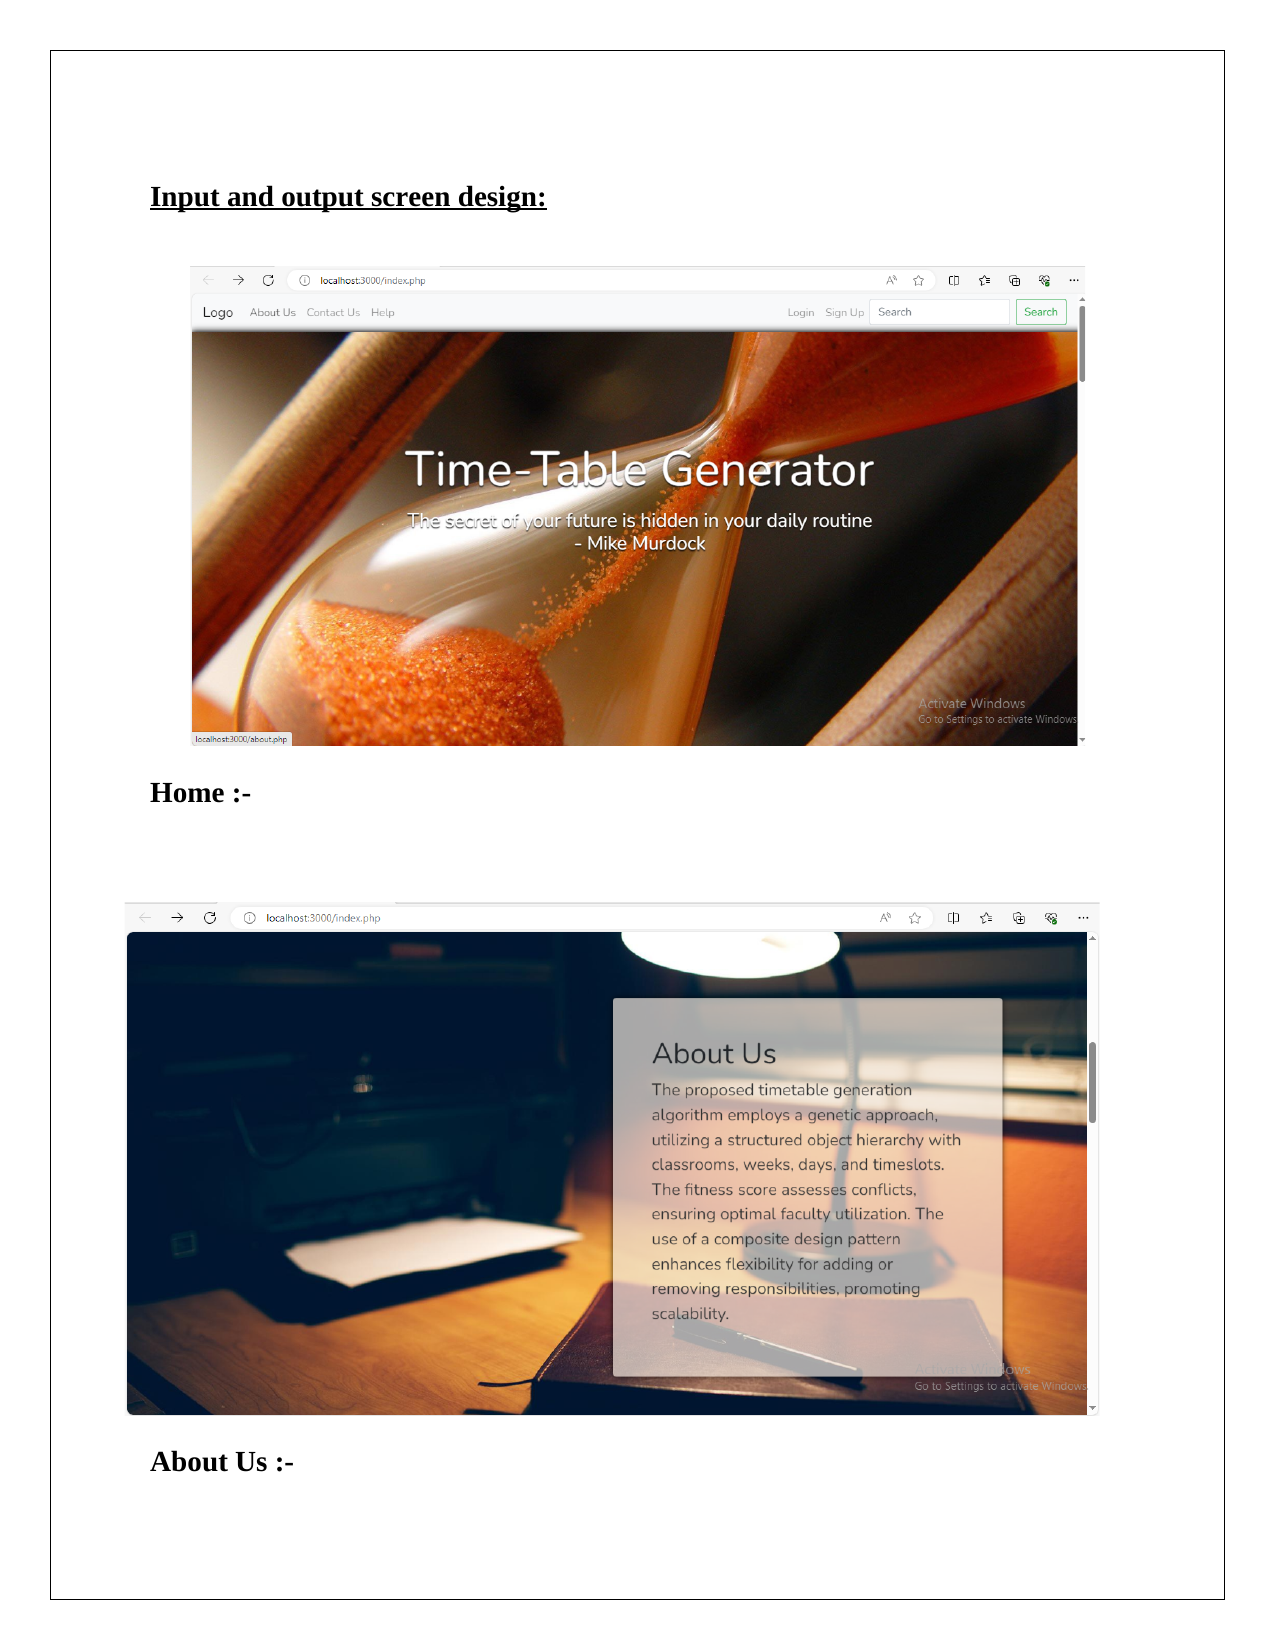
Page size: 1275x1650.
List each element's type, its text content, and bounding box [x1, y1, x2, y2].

picture [124, 902, 1100, 1416]
text Input and output screen design: [150, 179, 1125, 213]
picture [190, 266, 1086, 746]
